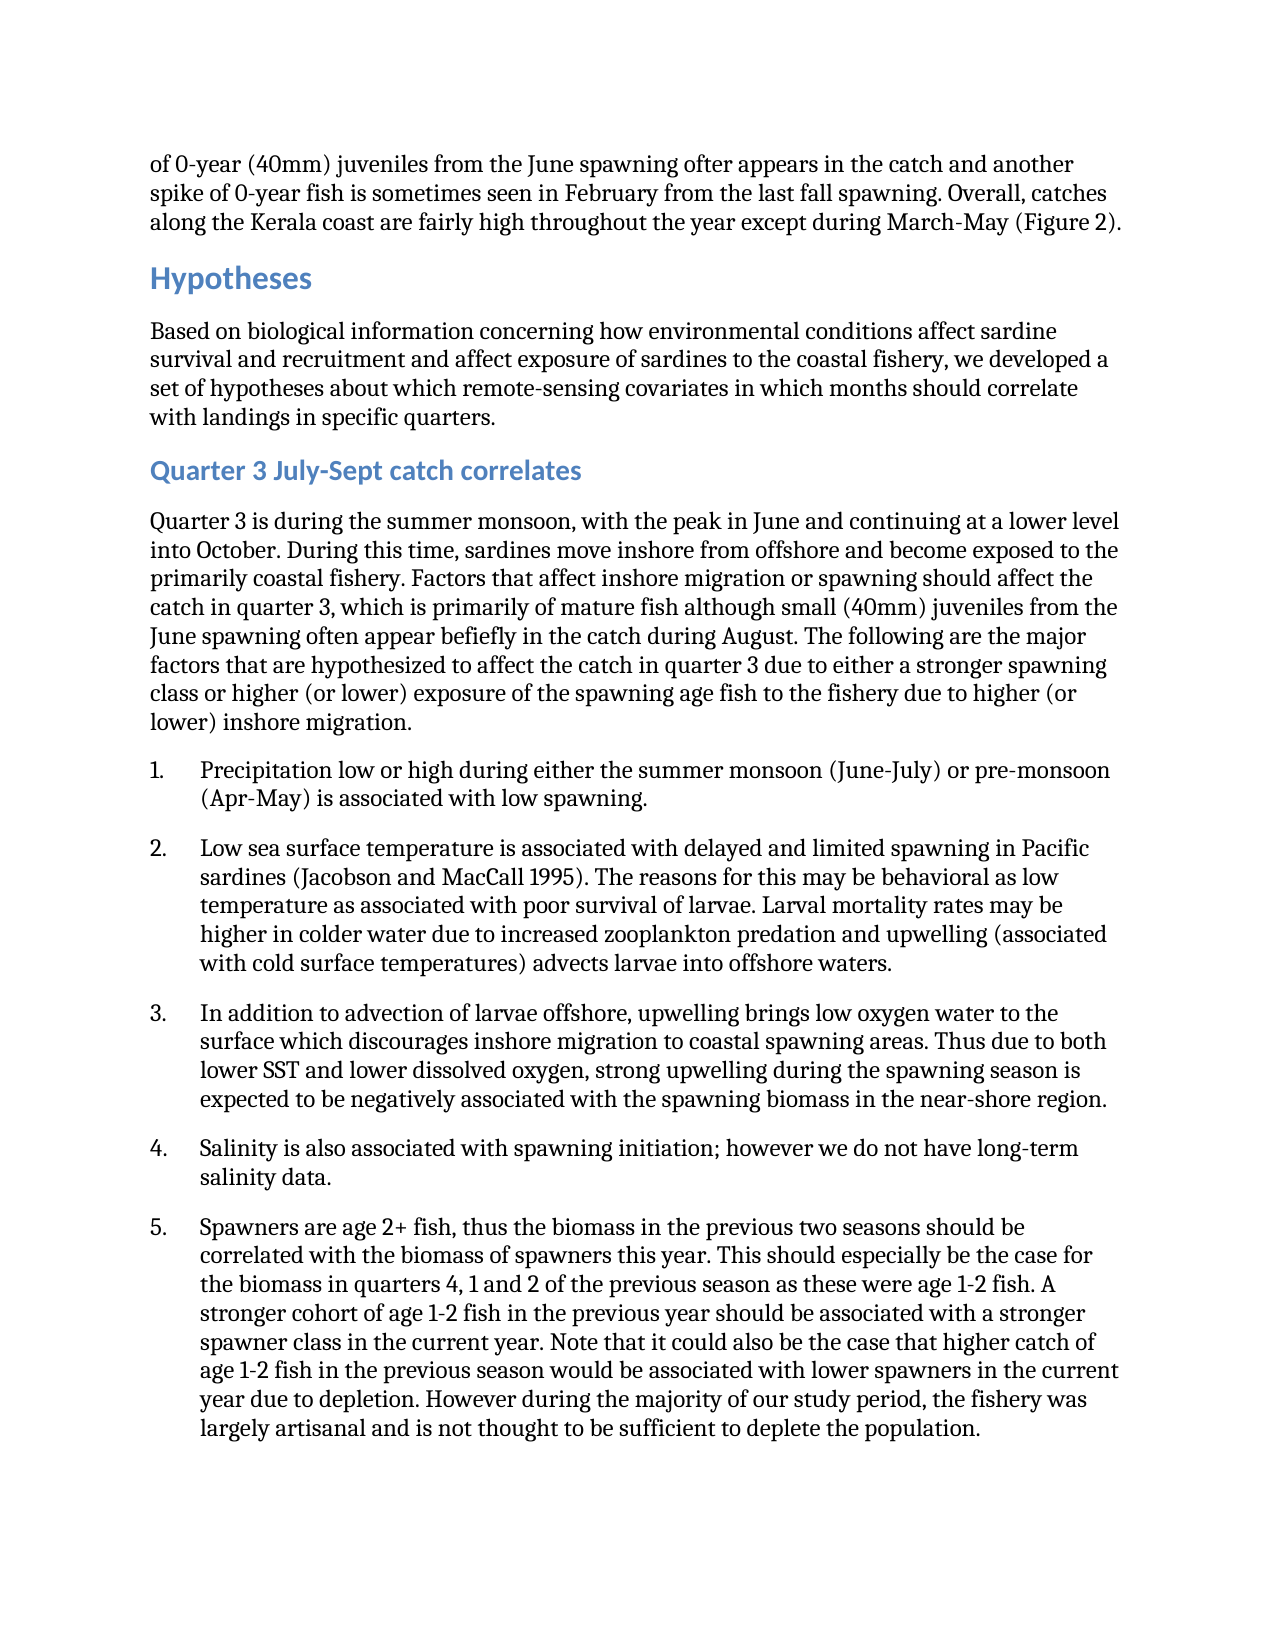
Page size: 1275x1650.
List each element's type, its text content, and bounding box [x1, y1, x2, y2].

text Based on biological information concerning how environmental conditions affect sardine survival and recruitment and affect exposure of sardines to the coastal fishery, we developed a set of hypotheses about which remote-sensing covariates in which months should correlate with landings in specific quarters. [150, 317, 1125, 432]
list Salinity is also associated with spawning initiation; however we do not have long-term salinity data. [150, 1134, 1125, 1192]
subtitle Quarter 3 July-Sept catch correlates [150, 452, 1125, 488]
subtitle Hypotheses [150, 257, 1125, 298]
list In addition to advection of larvae offshore, upwelling brings low oxygen water to the surface which discourages inshore migration to coastal spawning areas. Thus due to both lower SST and lower dissolved oxygen, strong upwelling during the spawning season is expected to be negatively associated with the spawning biomass in the near-shore region. [150, 998, 1125, 1113]
list Spawners are age 2+ fish, thus the biomass in the previous two seasons should be correlated with the biomass of spawners this year. This should especially be the case for the biomass in quarters 4, 1 and 2 of the previous season as these were age 1-2 fish. A stronger cohort of age 1-2 fish in the previous year should be associated with a stronger spawner class in the current year. Note that it could also be the case that higher catch of age 1-2 fish in the previous season would be associated with lower spawners in the current year due to depletion. However during the majority of our study period, the fishery was largely artisanal and is not thought to be sufficient to deplete the population. [150, 1213, 1125, 1443]
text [150, 150, 1125, 236]
list Low sea surface temperature is associated with delayed and limited spawning in Pacific sardines (Jacobson and MacCall 1995). The reasons for this may be behavioral as low temperature as associated with poor survival of larvae. Larval mortality rates may be higher in colder water due to increased zooplankton predation and upwelling (associated with cold surface temperatures) advects larvae into offshore waters. [150, 834, 1125, 978]
text Quarter 3 is during the summer monsoon, with the peak in June and continuing at a lower level into October. During this time, sardines move inshore from offshore and become exposed to the primarily coastal fishery. Factors that affect inshore migration or spawning should affect the catch in quarter 3, which is primarily of mature fish although small (40mm) juveniles from the June spawning often appear befiefly in the catch during August. The following are the major factors that are hypothesized to affect the catch in quarter 3 due to either a stronger spawning class or higher (or lower) exposure of the spawning age fish to the fishery due to higher (or lower) inshore migration. [150, 507, 1125, 737]
list Precipitation low or high during either the summer monsoon (June-July) or pre-monsoon (Apr-May) is associated with low spawning. [150, 756, 1125, 813]
